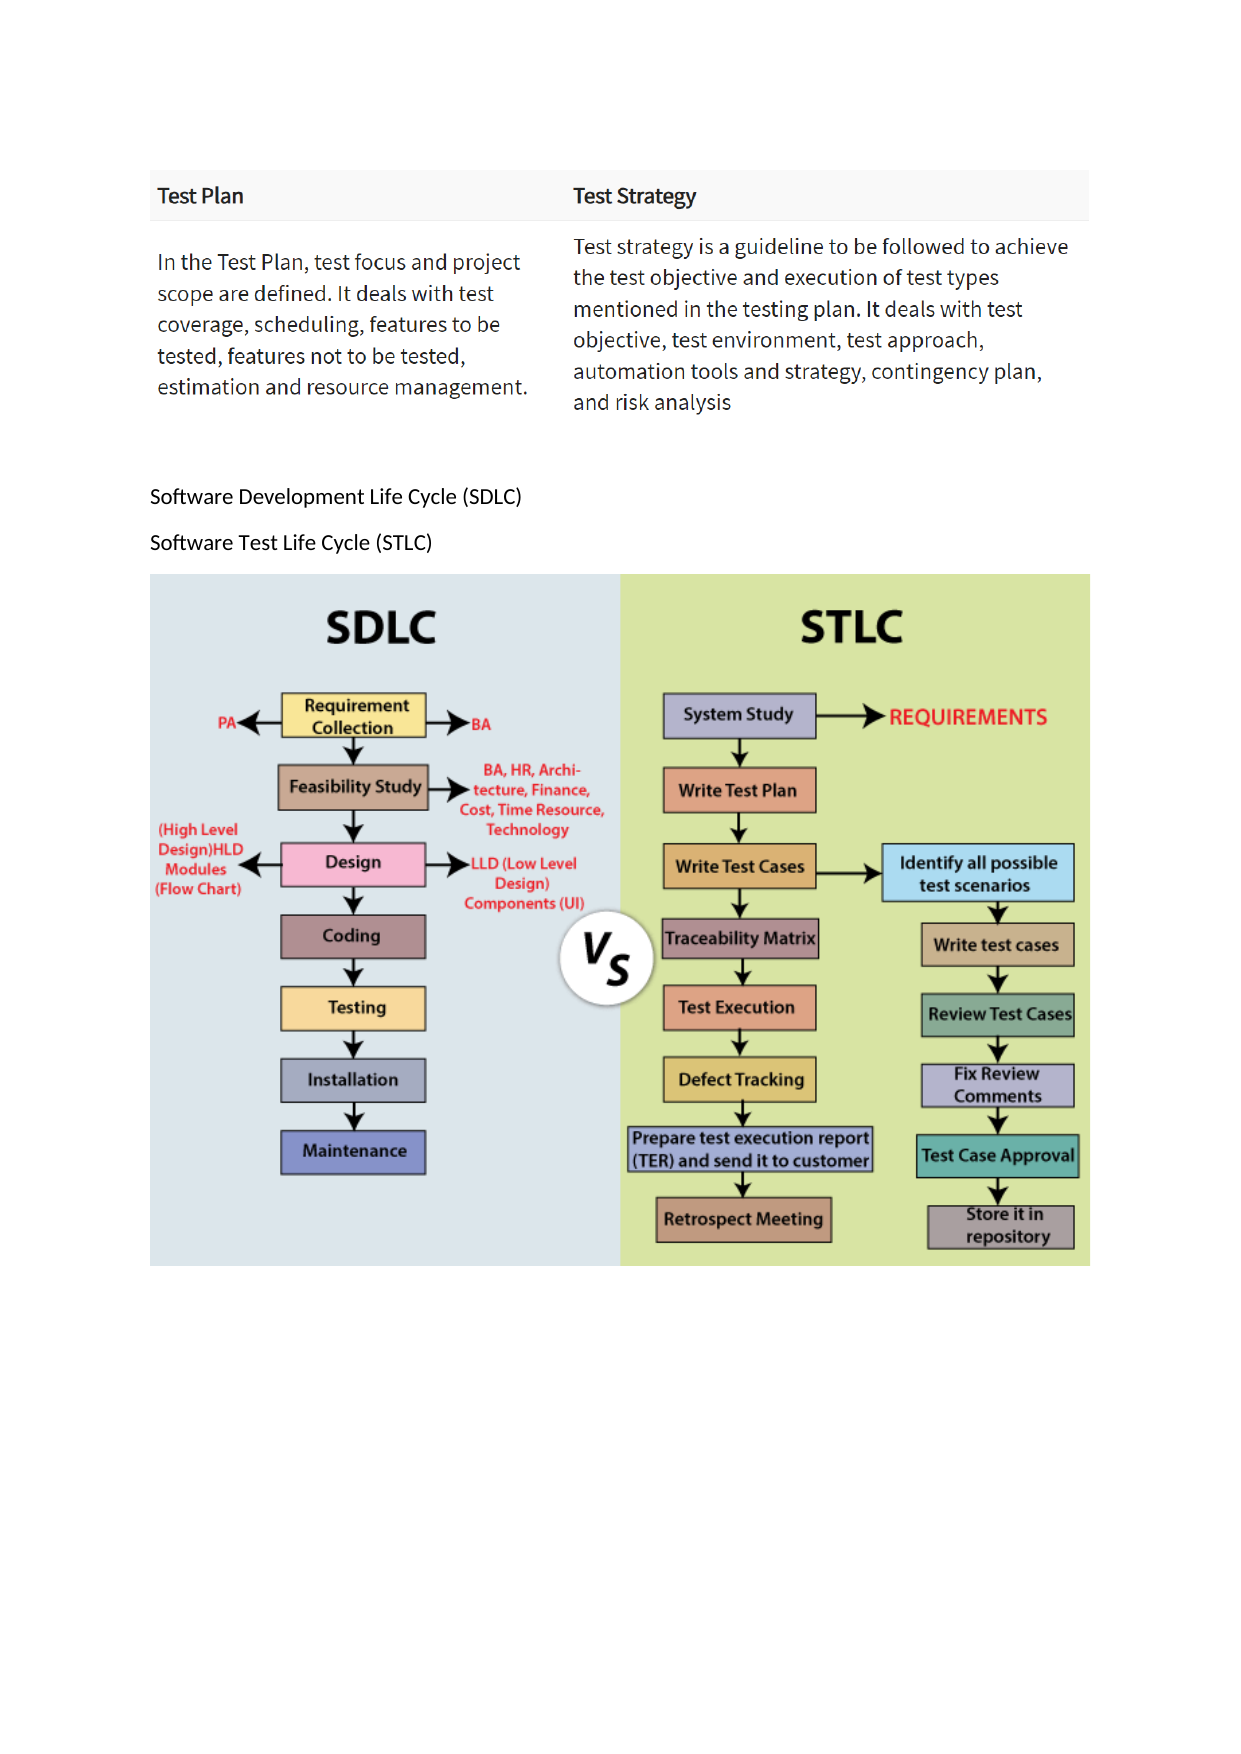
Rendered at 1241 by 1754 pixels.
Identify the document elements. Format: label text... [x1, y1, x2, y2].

picture [150, 150, 1091, 418]
picture [150, 574, 1091, 1266]
text Software Development Life Cycle (SDLC) [150, 482, 1090, 510]
text Software Test Life Cycle (STLC) [150, 528, 1090, 556]
